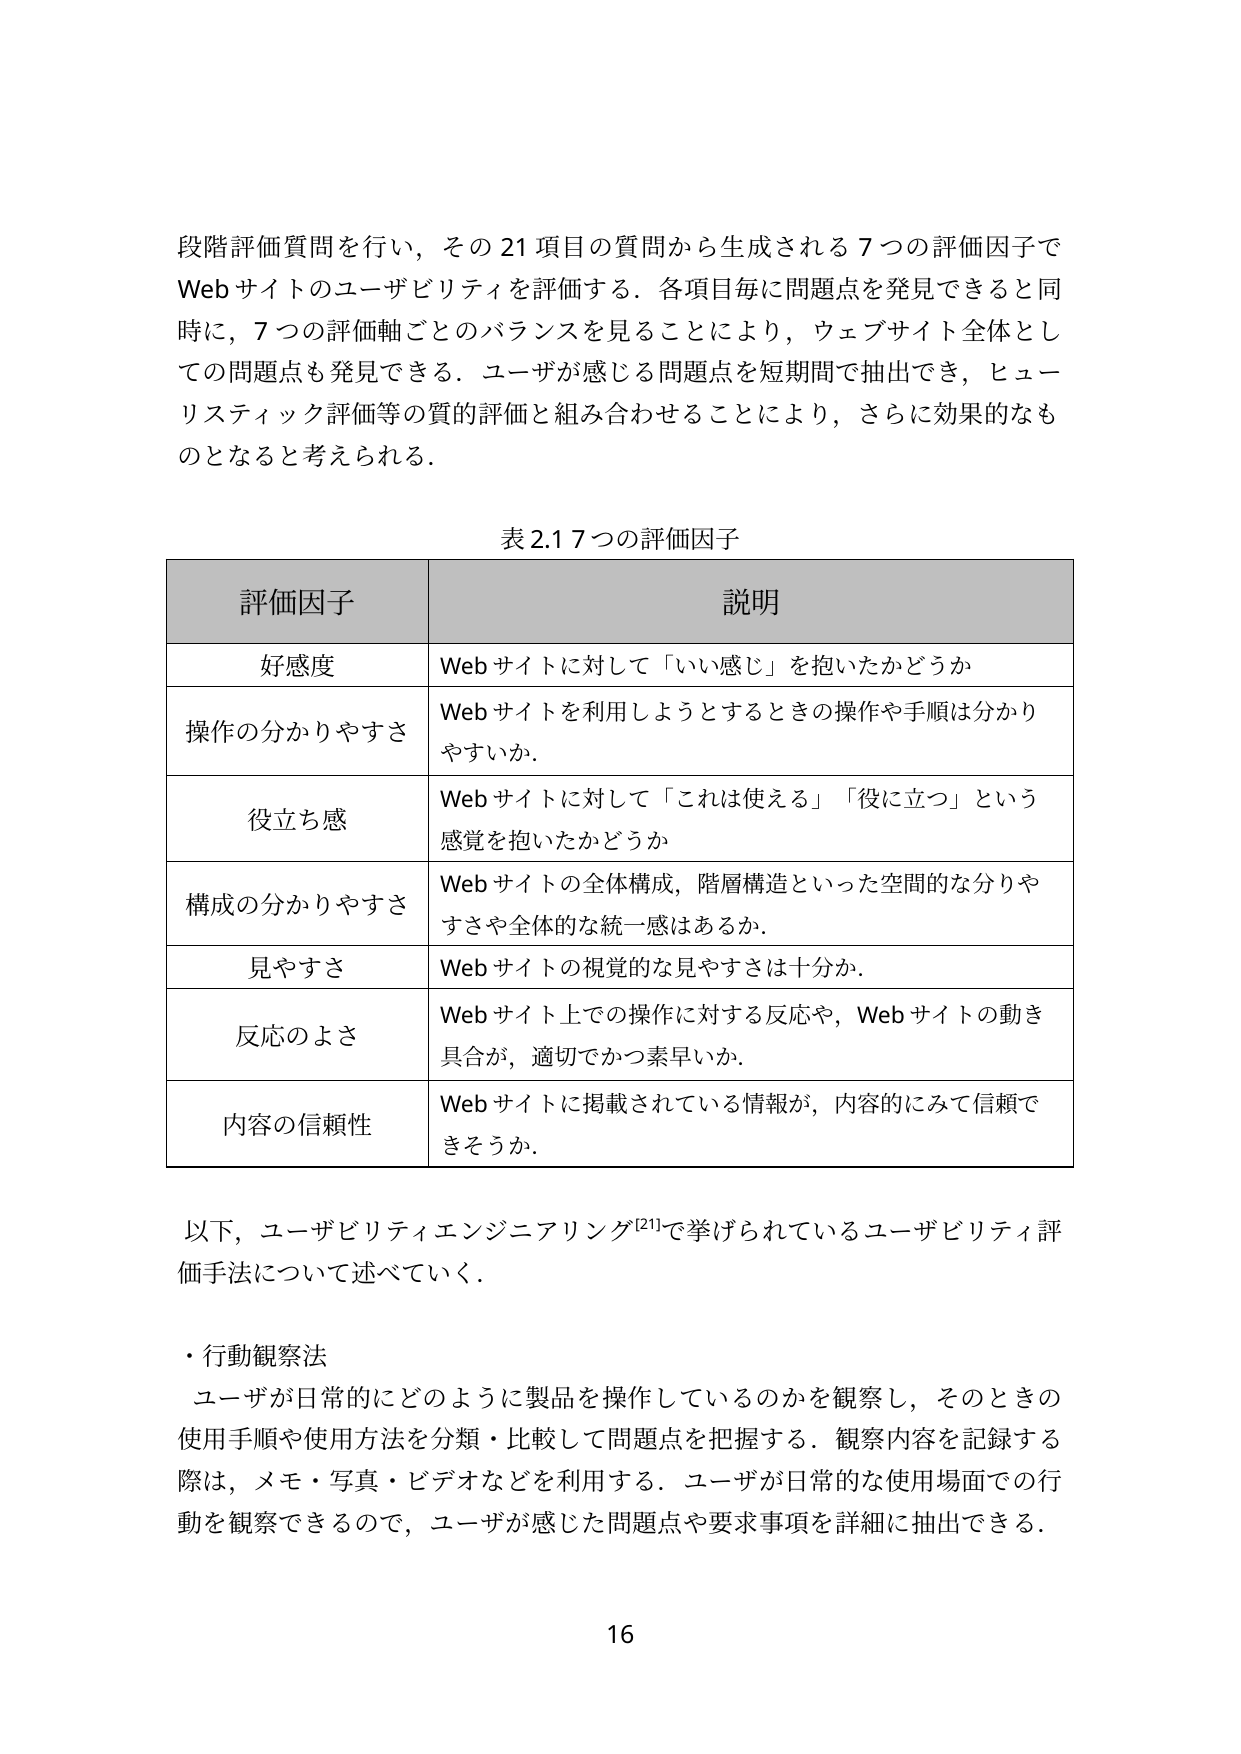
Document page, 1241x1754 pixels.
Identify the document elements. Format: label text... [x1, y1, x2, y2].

table_cell Webサイトを利用しようとするときの操作や手順は分かりやすいか． [429, 687, 1073, 775]
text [177, 1376, 1063, 1542]
table_cell 内容の信頼性 [167, 1081, 428, 1166]
text 表2.1 7つの評価因子 [177, 517, 1063, 558]
table_cell Webサイトの視覚的な見やすさは十分か． [429, 946, 1073, 988]
table_cell 見やすさ [167, 946, 428, 988]
table_cell 好感度 [167, 644, 428, 686]
table_header 評価因子 [167, 560, 428, 643]
table_cell Webサイト上での操作に対する反応や，Webサイトの動き具合が，適切でかつ素早いか． [429, 989, 1073, 1080]
table_cell Webサイトに掲載されている情報が，内容的にみて信頼できそうか． [429, 1081, 1073, 1166]
table_header 説明 [429, 560, 1073, 643]
table_cell Webサイトに対して「これは使える」「役に立つ」という感覚を抱いたかどうか [429, 776, 1073, 861]
text ・行動観察法 [177, 1334, 1063, 1376]
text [177, 225, 1063, 475]
table_cell 役立ち感 [167, 776, 428, 861]
table_cell 反応のよさ [167, 989, 428, 1080]
table_cell 構成の分かりやすさ [167, 862, 428, 945]
table_cell Webサイトに対して「いい感じ」を抱いたかどうか [429, 644, 1073, 686]
table_cell Webサイトの全体構成，階層構造といった空間的な分りやすさや全体的な統一感はあるか． [429, 862, 1073, 945]
table_cell 操作の分かりやすさ [167, 687, 428, 775]
text 以下，ユーザビリティエンジニアリング[21]で挙げられているユーザビリティ評価手法について述べていく． [177, 1209, 1063, 1292]
